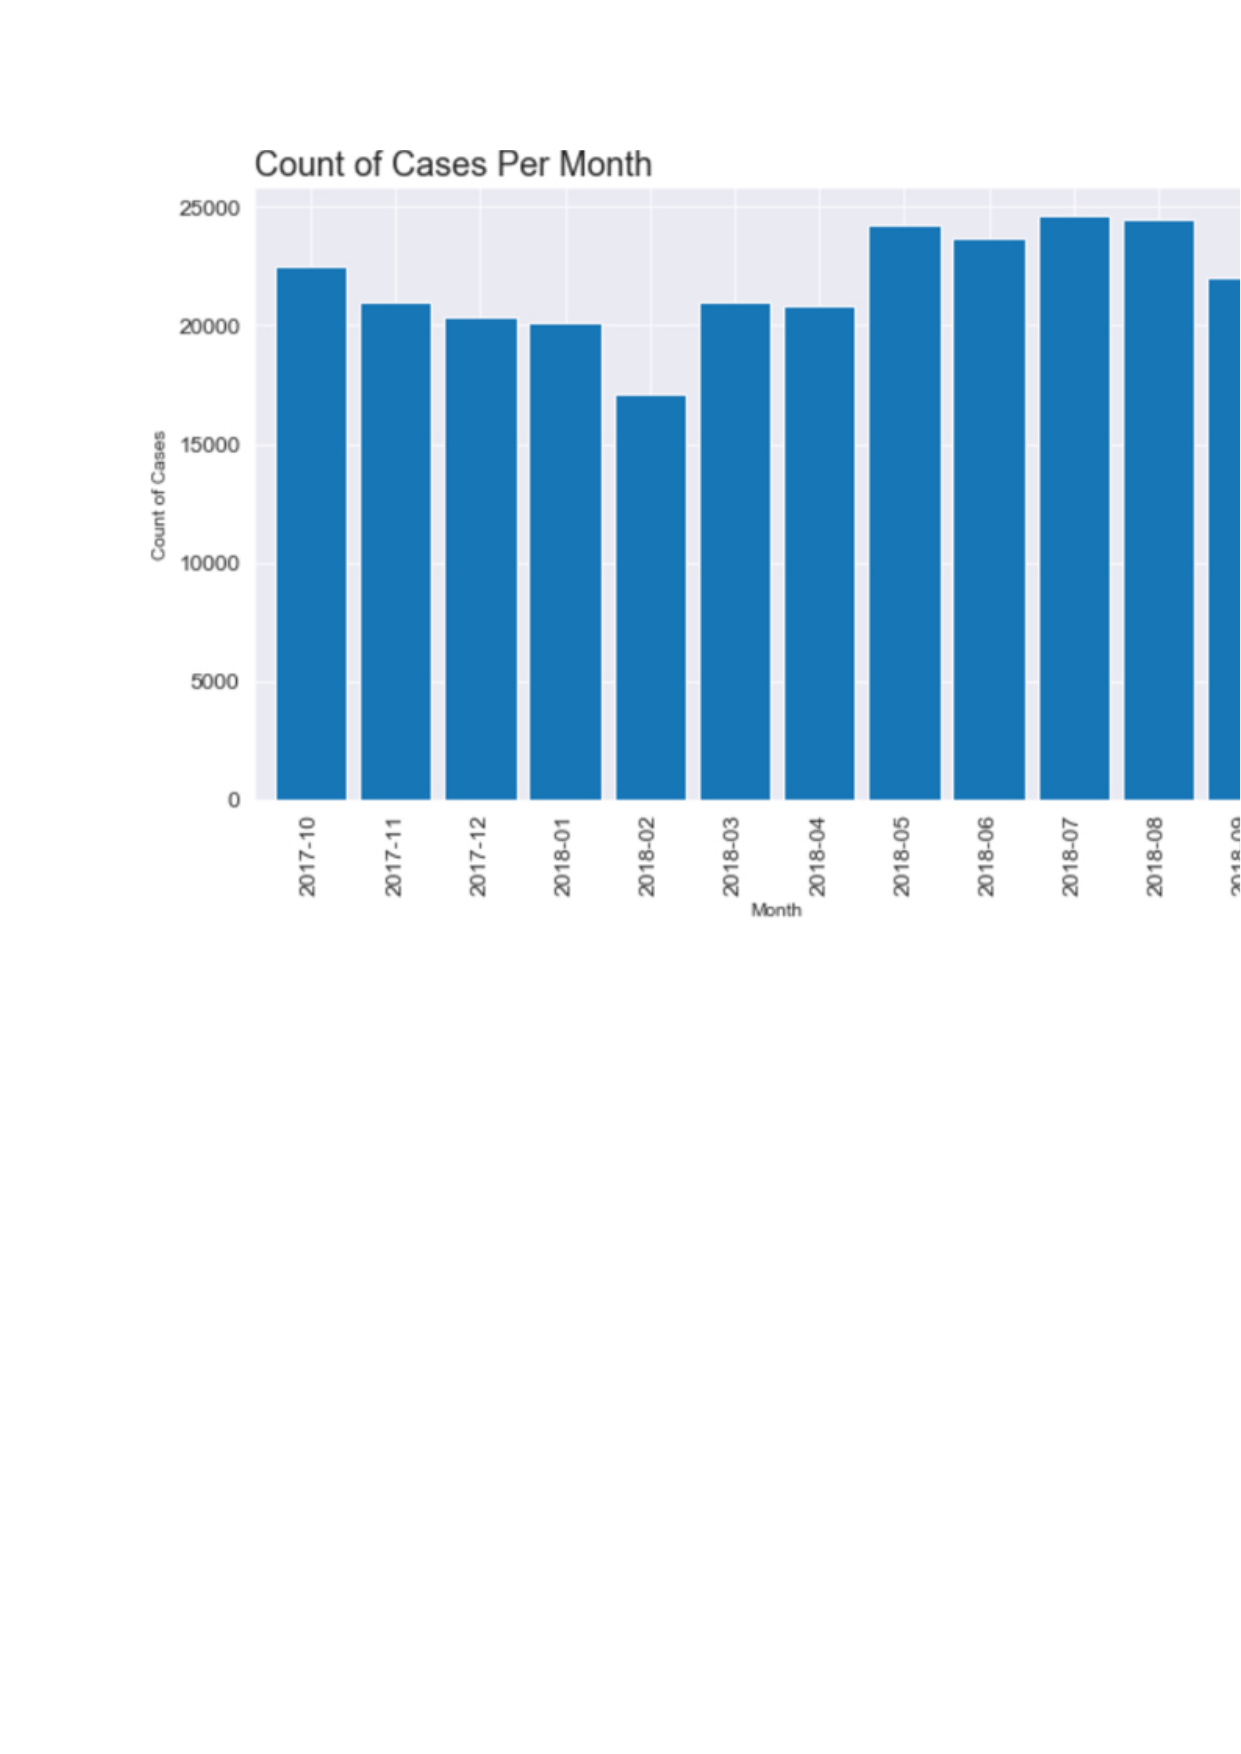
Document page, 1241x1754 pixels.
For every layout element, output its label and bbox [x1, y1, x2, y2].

picture [150, 150, 1241, 918]
